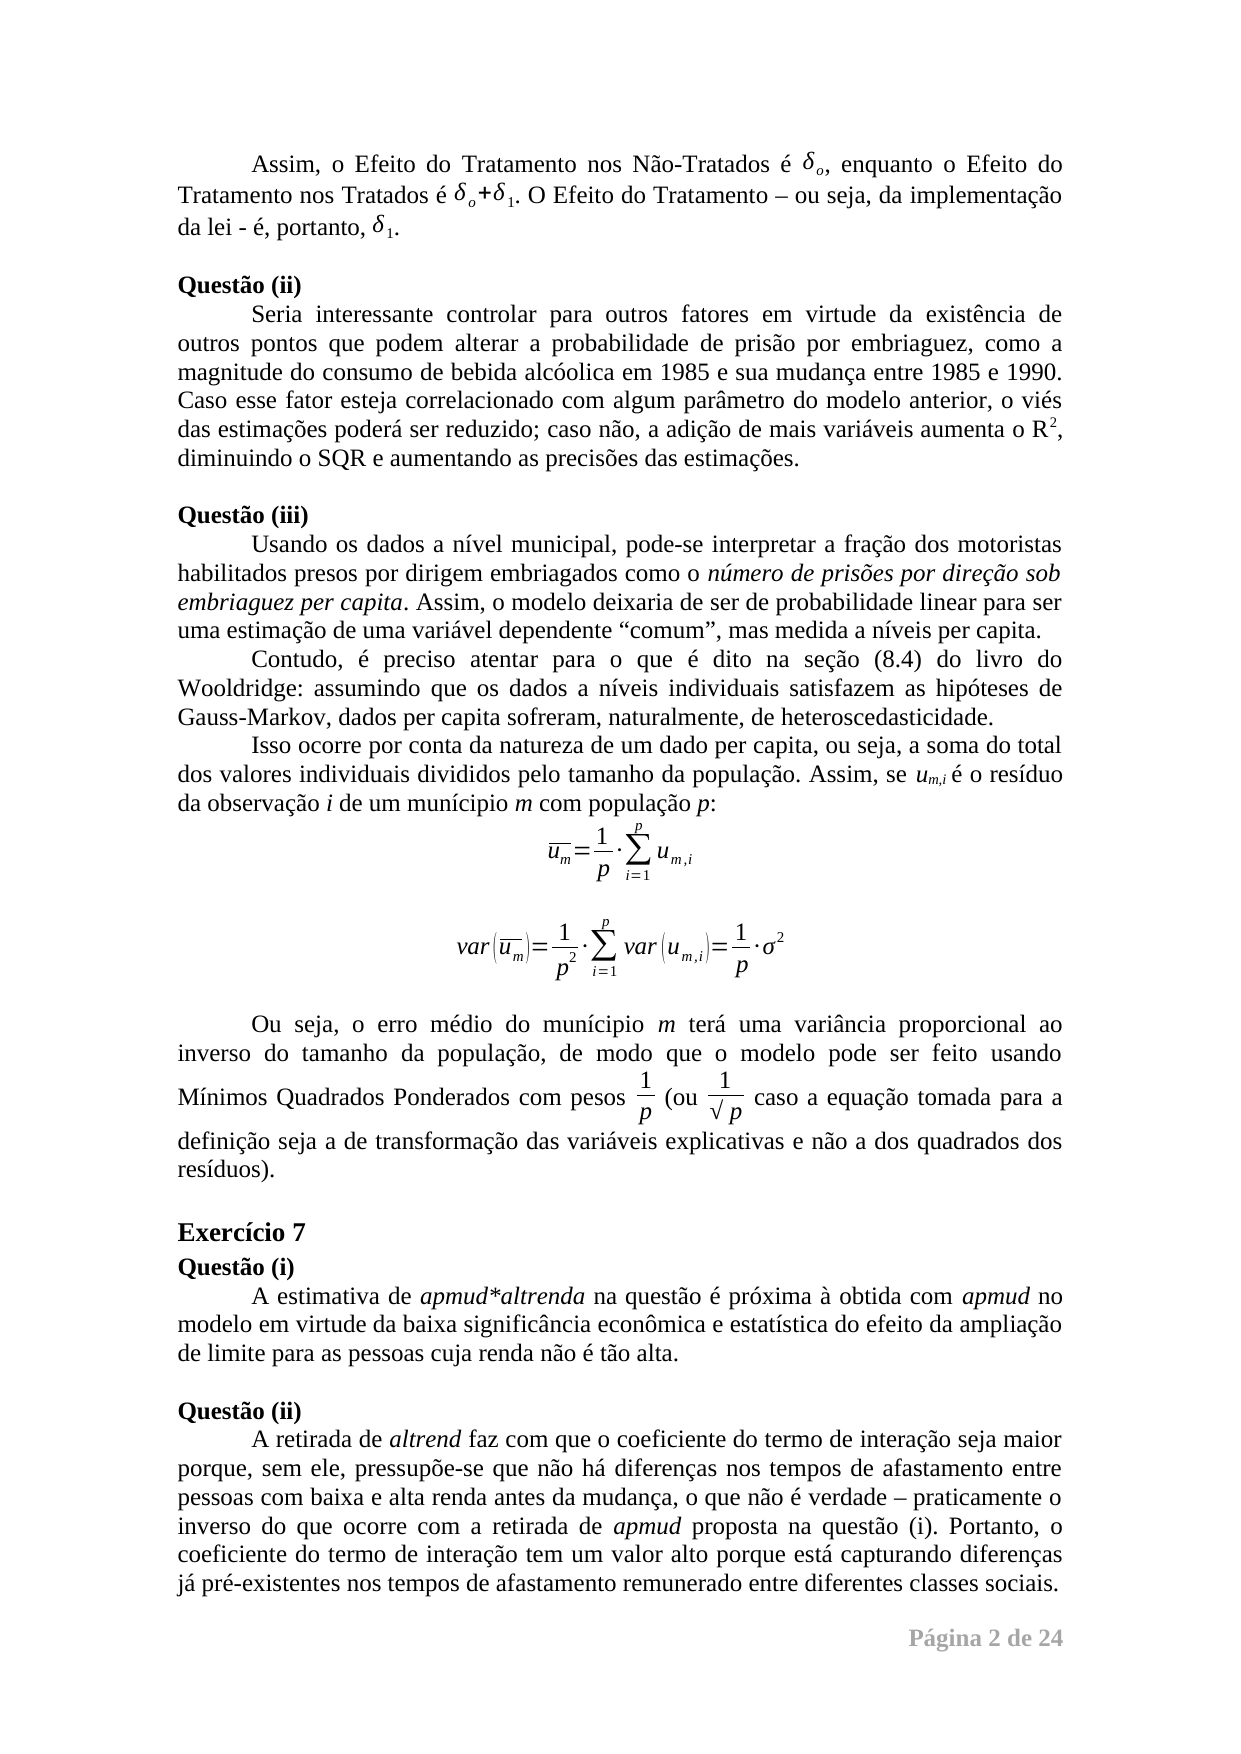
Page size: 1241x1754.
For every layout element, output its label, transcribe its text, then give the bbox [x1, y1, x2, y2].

text Questão (ii) [177, 270, 1063, 299]
text A retirada de altrend faz com que o coeficiente do termo de interação seja maior porque, sem ele, pressupõe-se que não há diferenças nos tempos de afastamento entre pessoas com baixa e alta renda antes da mudança, o que não é verdade – praticamente o inverso do que ocorre com a retirada de apmud proposta na questão (i). Portanto, o coeficiente do termo de interação tem um valor alto porque está capturando diferenças já pré-existentes nos tempos de afastamento remunerado entre diferentes classes sociais. [177, 1424, 1063, 1597]
text Ou seja, o erro médio do munícipio m terá uma variância proporcional ao inverso do tamanho da população, de modo que o modelo pode ser feito usando Mínimos Quadrados Ponderados com pesos (ou caso a equação tomada para a definição seja a de transformação das variáveis explicativas e não a dos quadrados dos resíduos). [177, 1009, 1063, 1183]
text Questão (iii) [177, 500, 1063, 529]
text Seria interessante controlar para outros fatores em virtude da existência de outros pontos que podem alterar a probabilidade de prisão por embriaguez, como a magnitude do consumo de bebida alcóolica em 1985 e sua mudança entre 1985 e 1990. Caso esse fator esteja correlacionado com algum parâmetro do modelo anterior, o viés das estimações poderá ser reduzido; caso não, a adição de mais variáveis aumenta o R2, diminuindo o SQR e aumentando as precisões das estimações. [177, 299, 1063, 472]
subtitle Exercício 7 [177, 1216, 1063, 1247]
text Contudo, é preciso atentar para o que é dito na seção (8.4) do livro do Wooldridge: assumindo que os dados a níveis individuais satisfazem as hipóteses de Gauss-Markov, dados per capita sofreram, naturalmente, de heteroscedasticidade. [177, 644, 1063, 730]
text Isso ocorre por conta da natureza de um dado per capita, ou seja, a soma do total dos valores individuais divididos pelo tamanho da população. Assim, se um,i é o resíduo da observação i de um munícipio m com população p: [177, 730, 1063, 817]
text Assim, o Efeito do Tratamento nos Não-Tratados é , enquanto o Efeito do Tratamento nos Tratados é . O Efeito do Tratamento – ou seja, da implementação da lei - é, portanto, . [177, 148, 1063, 242]
text Questão (ii) [177, 1396, 1063, 1424]
text Questão (i) [177, 1252, 1063, 1281]
text Usando os dados a nível municipal, pode-se interpretar a fração dos motoristas habilitados presos por dirigem embriagados como o número de prisões por direção sob embriaguez per capita. Assim, o modelo deixaria de ser de probabilidade linear para ser uma estimação de uma variável dependente “comum”, mas medida a níveis per capita. [177, 529, 1063, 644]
text A estimativa de apmud*altrenda na questão é próxima à obtida com apmud no modelo em virtude da baixa significância econômica e estatística do efeito da ampliação de limite para as pessoas cuja renda não é tão alta. [177, 1281, 1063, 1367]
